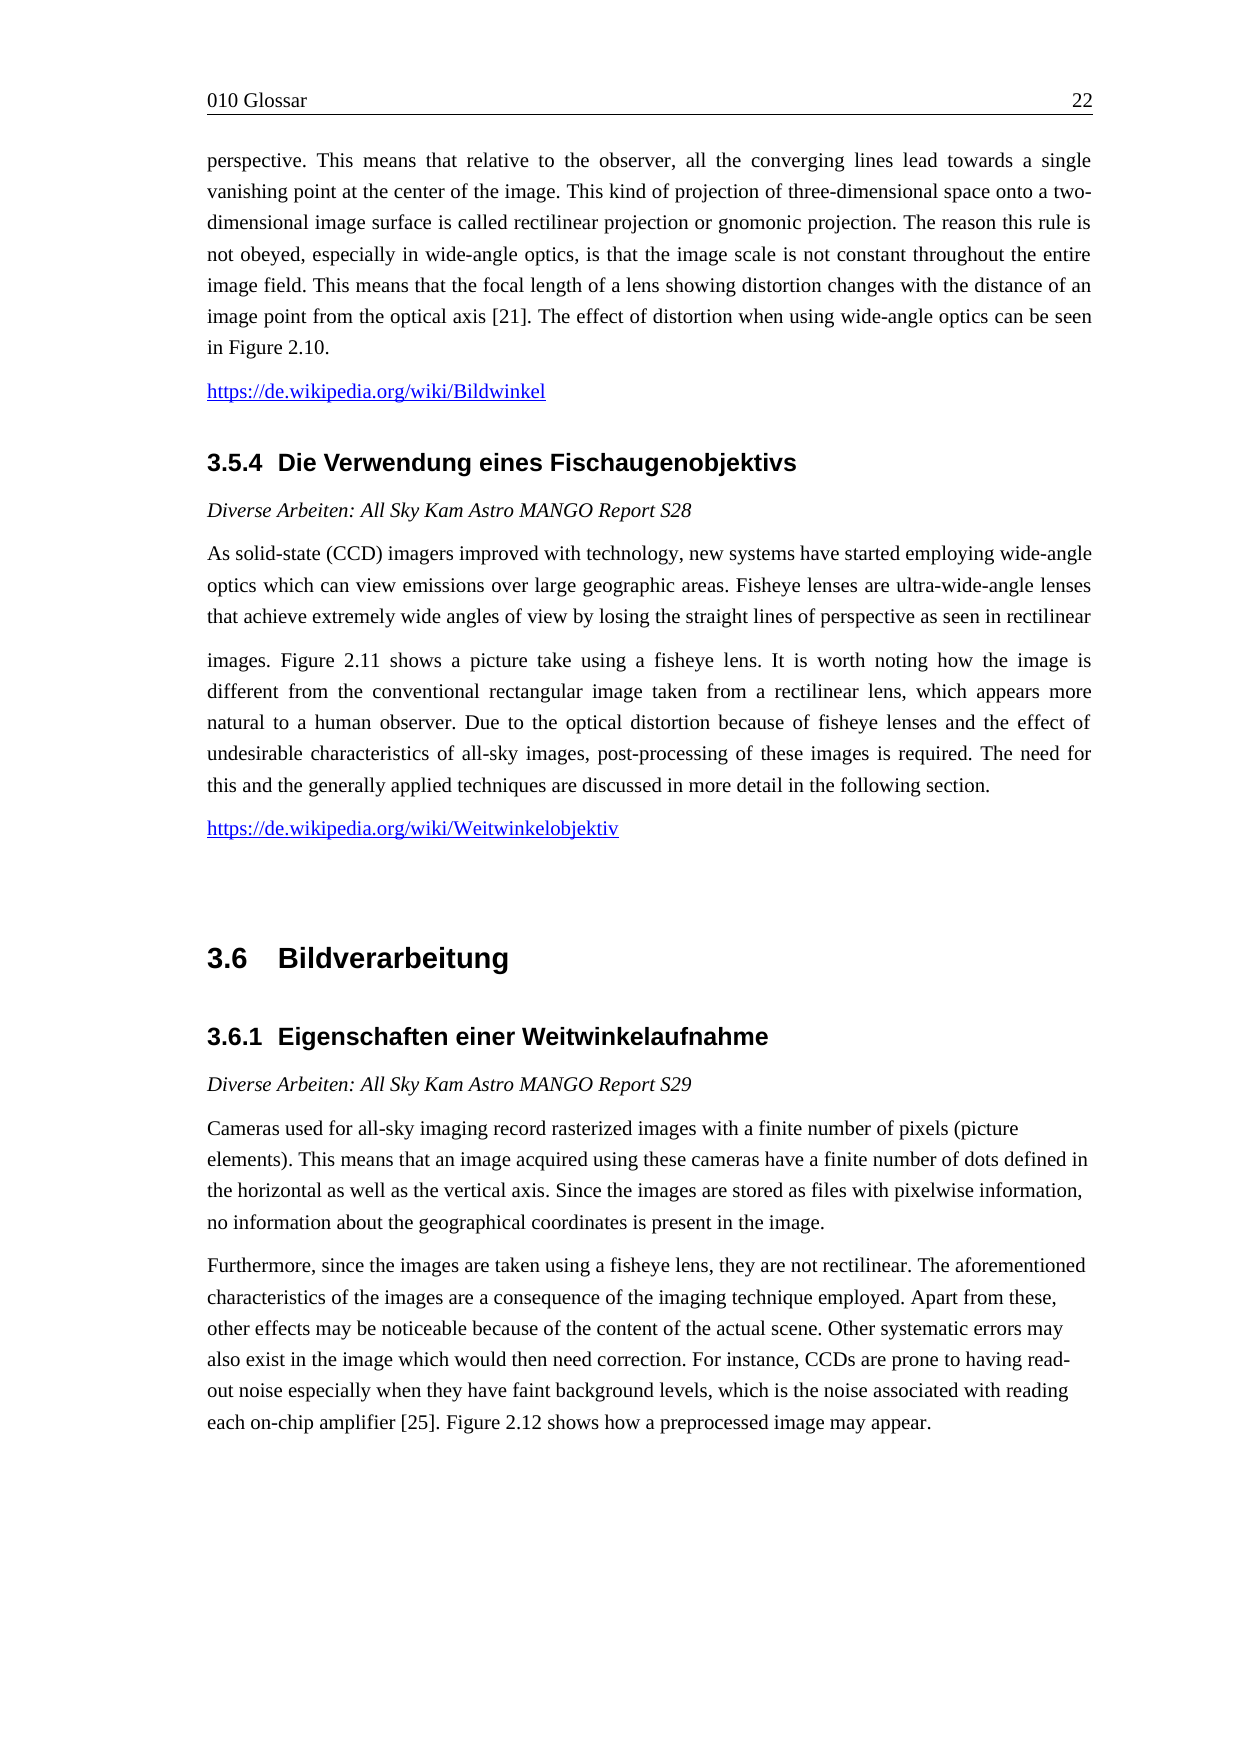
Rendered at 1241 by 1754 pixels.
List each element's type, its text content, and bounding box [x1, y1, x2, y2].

subtitle Bildverarbeitung [207, 941, 1093, 975]
text Furthermore, since the images are taken using a fisheye lens, they are not rectilinear. The aforementioned characteristics of the images are a consequence of the imaging technique employed. Apart from these, other effects may be noticeable because of the content of the actual scene. Other systematic errors may also exist in the image which would then need correction. For instance, CCDs are prone to having read-out noise especially when they have faint background levels, which is the noise associated with reading each on-chip amplifier [25]. Figure 2.12 shows how a preprocessed image may appear. [207, 1253, 1093, 1434]
text Diverse Arbeiten: All Sky Kam Astro MANGO Report S29 [207, 1072, 1093, 1096]
text Cameras used for all-sky imaging record rasterized images with a finite number of pixels (picture elements). This means that an image acquired using these cameras have a finite number of dots defined in the horizontal as well as the vertical axis. Since the images are stored as files with pixelwise information, no information about the geographical coordinates is present in the image. [207, 1116, 1093, 1234]
text https://de.wikipedia.org/wiki/Bildwinkel [207, 379, 1093, 403]
text images. Figure 2.11 shows a picture take using a fisheye lens. It is worth noting how the image is different from the conventional rectangular image taken from a rectilinear lens, which appears more natural to a human observer. Due to the optical distortion because of fisheye lenses and the effect of undesirable characteristics of all-sky images, post-processing of these images is required. The need for this and the generally applied techniques are discussed in more detail in the following section. [207, 647, 1093, 797]
text As solid-state (CCD) imagers improved with technology, new systems have started employing wide-angle optics which can view emissions over large geographic areas. Fisheye lenses are ultra-wide-angle lenses that achieve extremely wide angles of view by losing the straight lines of perspective as seen in rectilinear [207, 541, 1093, 628]
subtitle Eigenschaften einer Weitwinkelaufnahme [207, 1022, 1093, 1051]
subtitle Die Verwendung eines Fischaugenobjektivs [207, 448, 1093, 476]
text Diverse Arbeiten: All Sky Kam Astro MANGO Report S28 [207, 497, 1093, 522]
text https://de.wikipedia.org/wiki/Weitwinkelobjektiv [207, 816, 1093, 840]
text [207, 148, 1093, 359]
